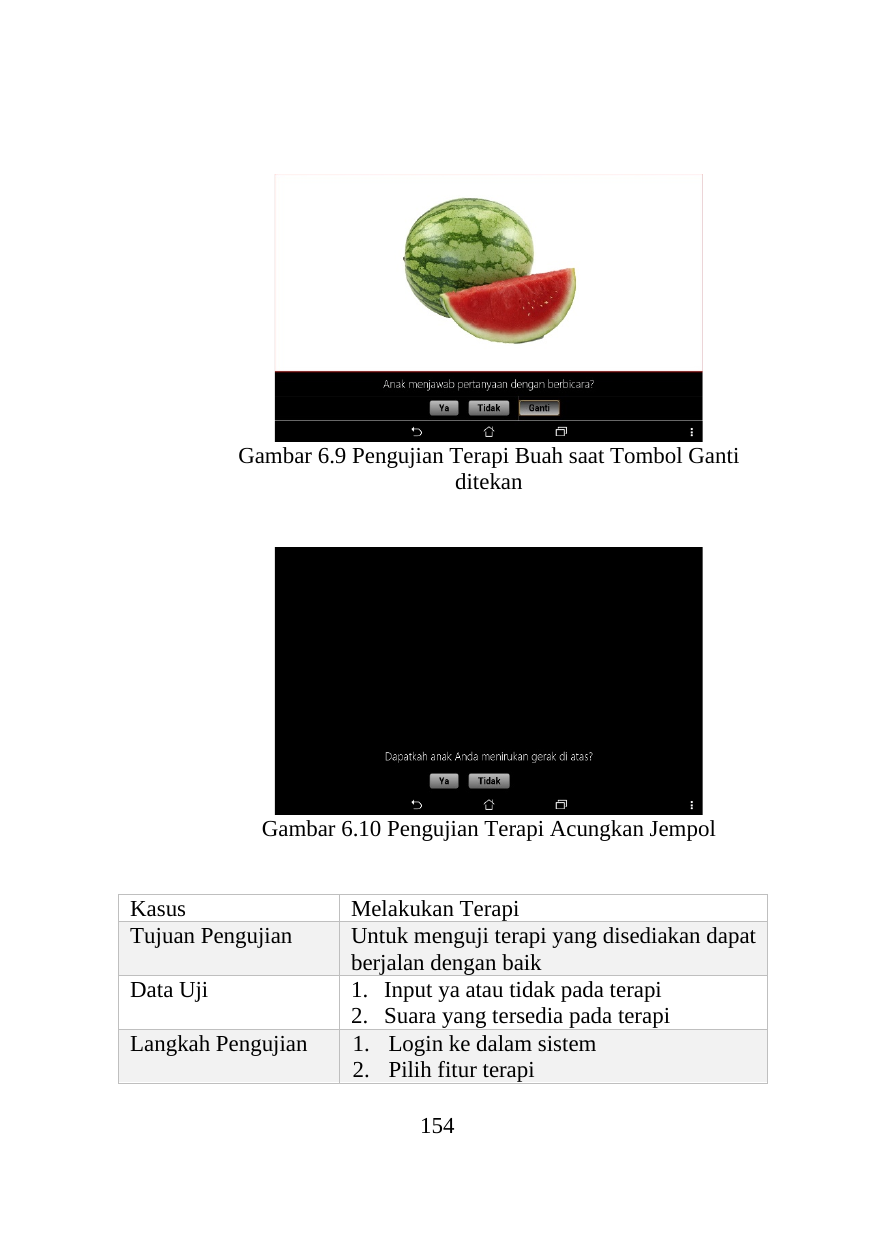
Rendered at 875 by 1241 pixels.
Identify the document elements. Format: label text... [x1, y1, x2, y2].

table_header Melakukan Terapi [340, 895, 767, 921]
table_cell Input ya atau tidak pada terapi Suara yang tersedia pada terapi [340, 976, 767, 1029]
picture [274, 547, 703, 815]
table_cell Data Uji [119, 976, 339, 1029]
table_cell Langkah Pengujian [119, 1030, 339, 1082]
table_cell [340, 1030, 767, 1082]
picture [274, 174, 703, 442]
list Gambar 6.10 Pengujian Terapi Acungkan Jempol [222, 815, 756, 841]
table_cell Tujuan Pengujian [119, 922, 339, 975]
table_header Kasus [119, 895, 339, 921]
table_cell Untuk menguji terapi yang disediakan dapat berjalan dengan baik [340, 922, 767, 975]
list Gambar 6.9 Pengujian Terapi Buah saat Tombol Ganti ditekan [222, 442, 756, 494]
